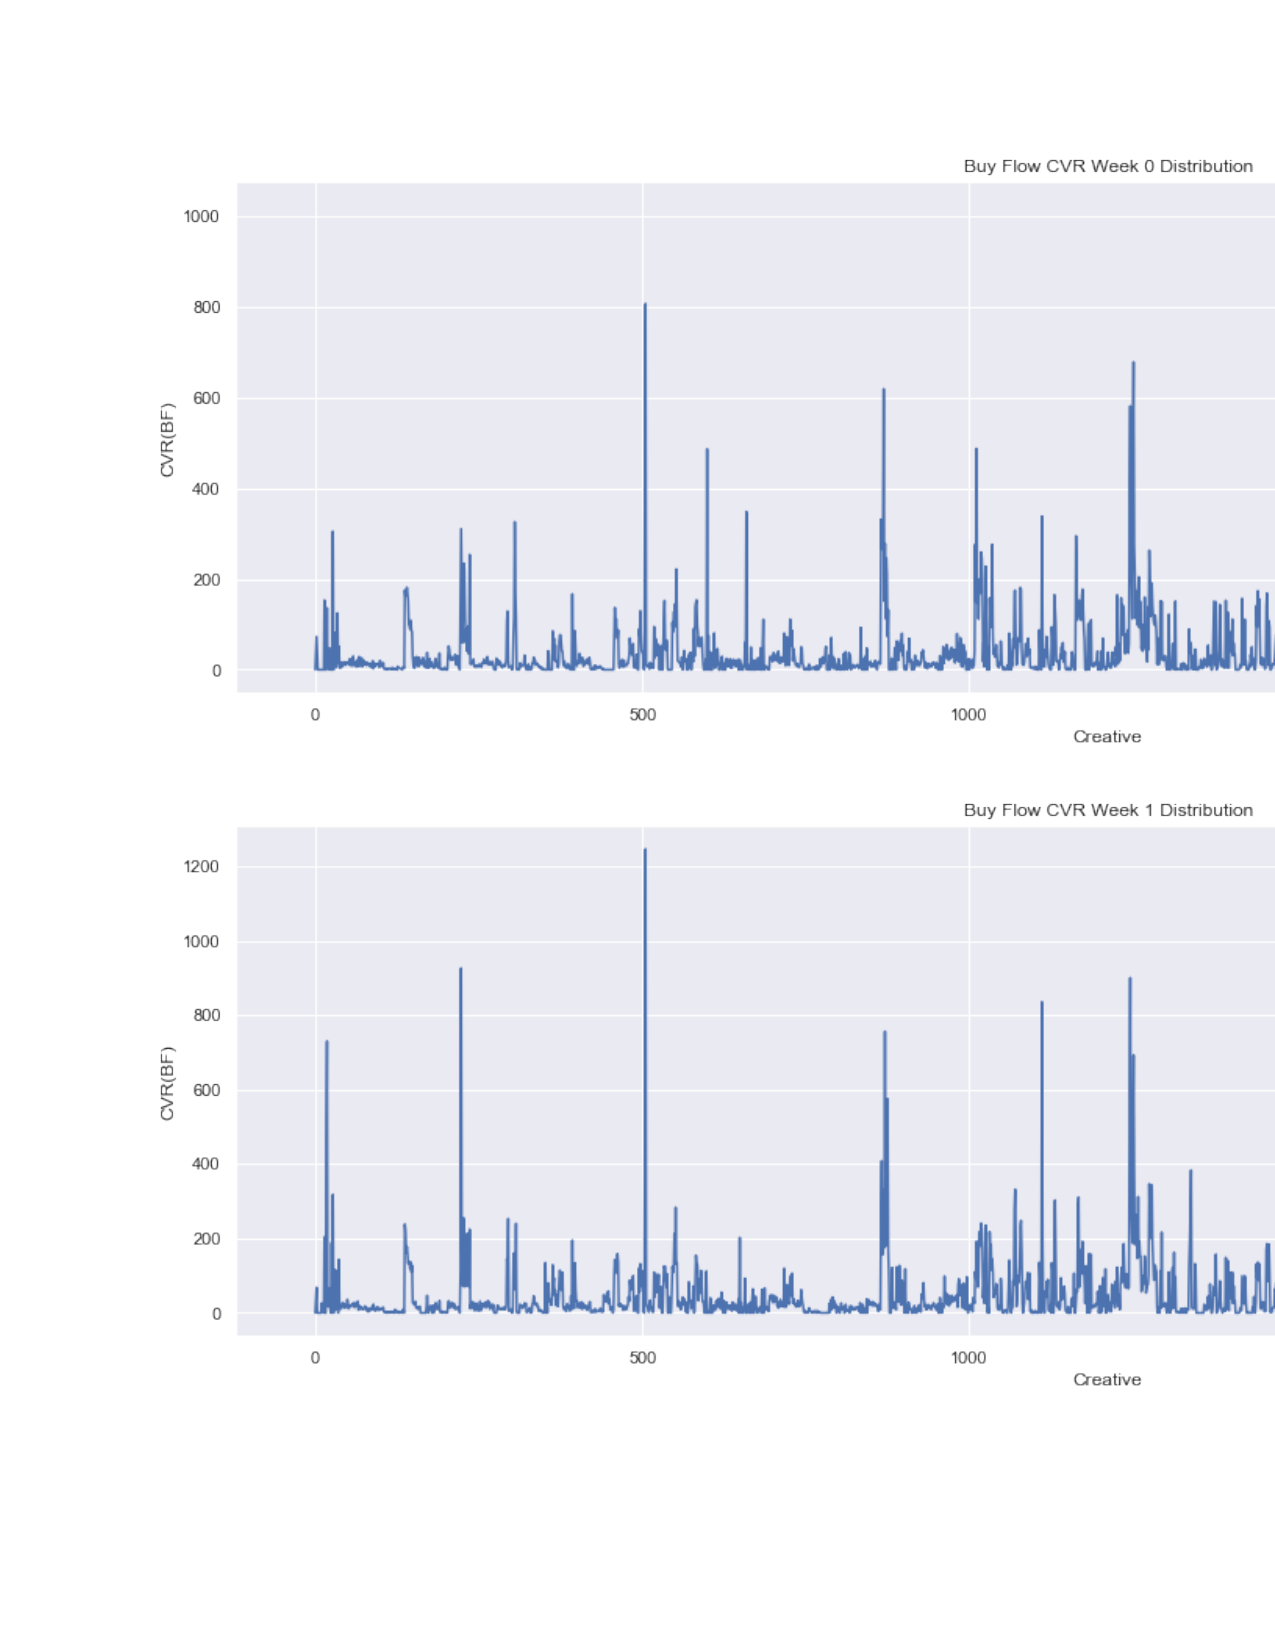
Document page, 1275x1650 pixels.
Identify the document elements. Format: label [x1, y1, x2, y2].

picture [150, 793, 1275, 1400]
picture [150, 150, 1275, 757]
